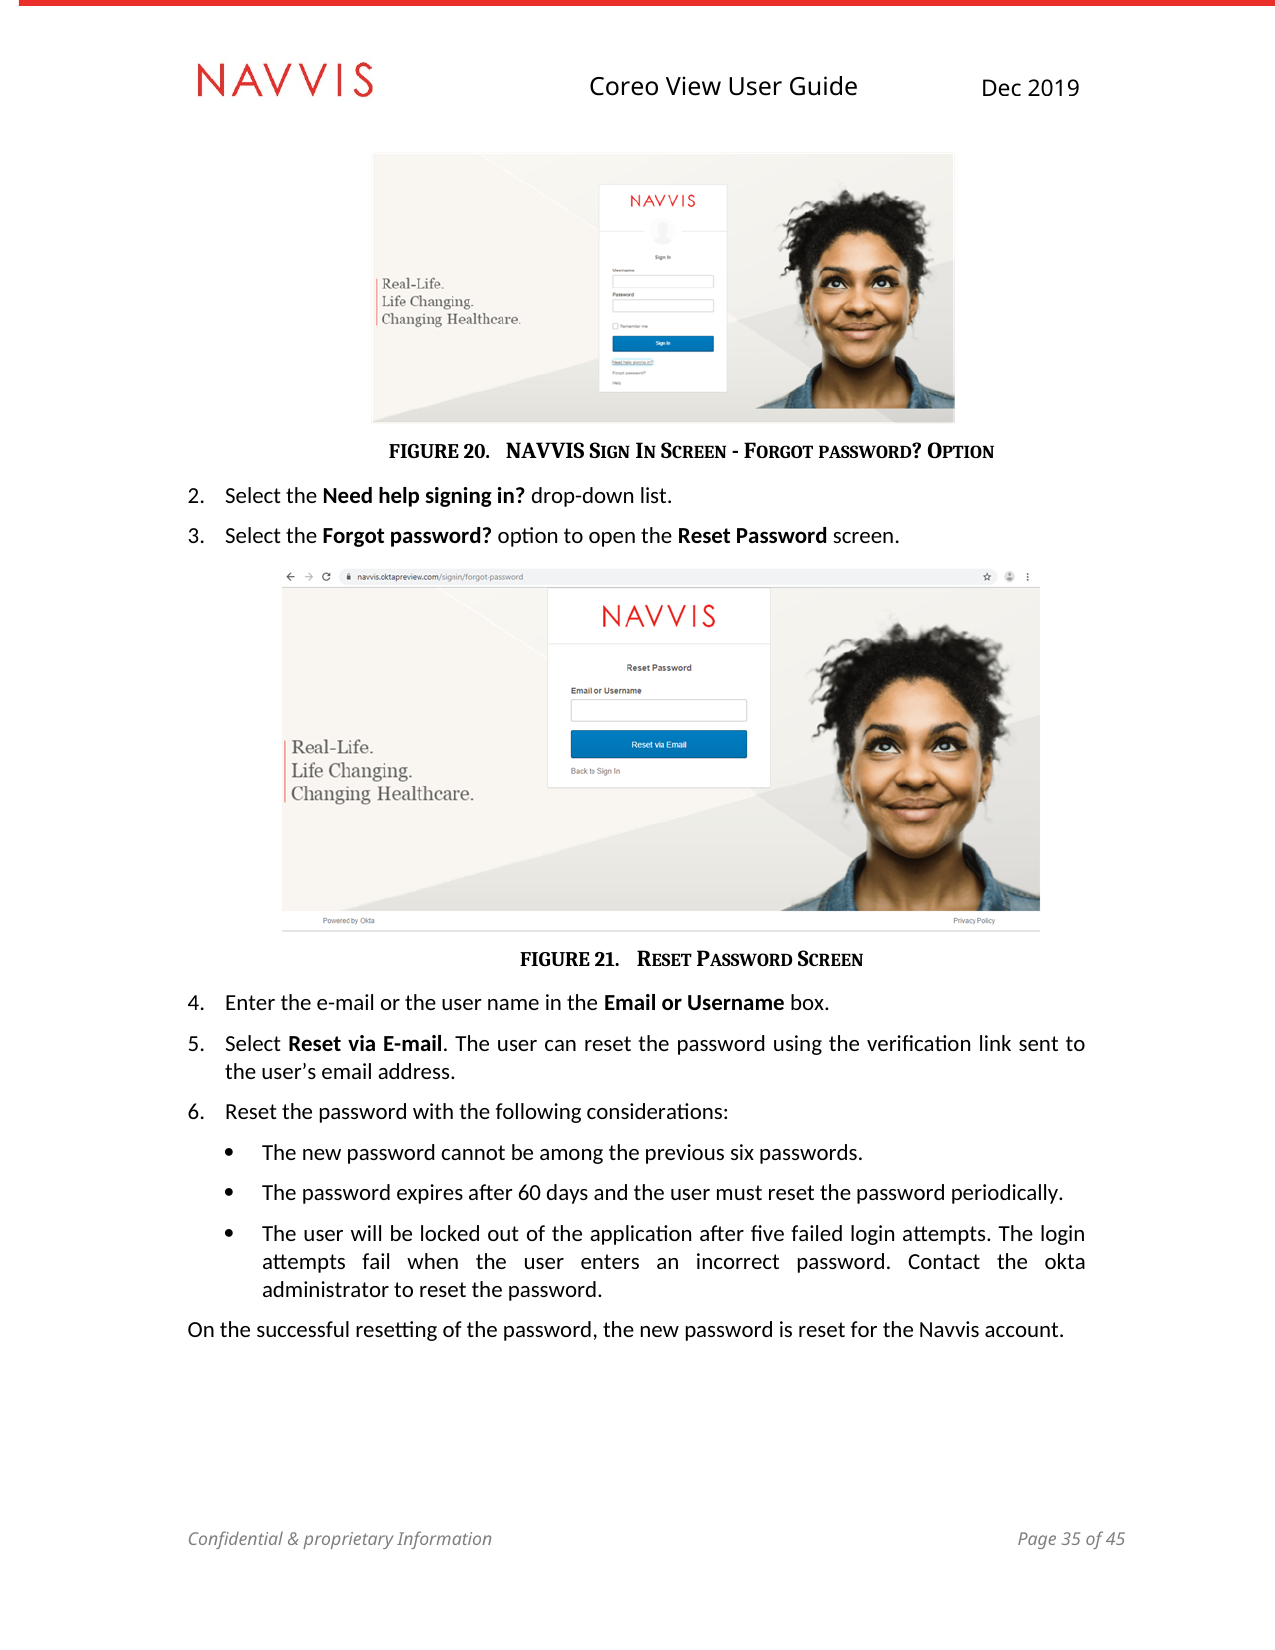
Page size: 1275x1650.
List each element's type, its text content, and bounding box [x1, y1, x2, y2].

list The new password cannot be among the previous six passwords. [225, 1138, 1087, 1166]
text Reset Password Screen [296, 946, 1087, 972]
list The password expires after 60 days and the user must reset the password periodically. [225, 1178, 1087, 1207]
picture [187, 55, 383, 104]
picture [368, 150, 957, 426]
list Select Reset via E-mail. The user can reset the password using the verification link sent to the user’s email address. [187, 1029, 1087, 1085]
list Enter the e-mail or the user name in the Email or Username box. [187, 988, 1087, 1016]
list The user will be locked out of the application after five failed login attempts. The login attempts fail when the user enters an incorrect password. Contact the okta administrator to reset the password. [225, 1219, 1087, 1303]
list Select the Forgot password? option to open the Reset Password screen. [187, 522, 1087, 549]
picture [280, 566, 1045, 934]
text On the successful resetting of the password, the new password is reset for the Navvis account. [187, 1316, 1087, 1344]
list Select the Need help signing in? drop-down list. [187, 481, 1087, 509]
text NAVVIS Sign In Screen - Forgot password? Option [296, 438, 1087, 465]
list Reset the password with the following considerations: [187, 1097, 1087, 1126]
